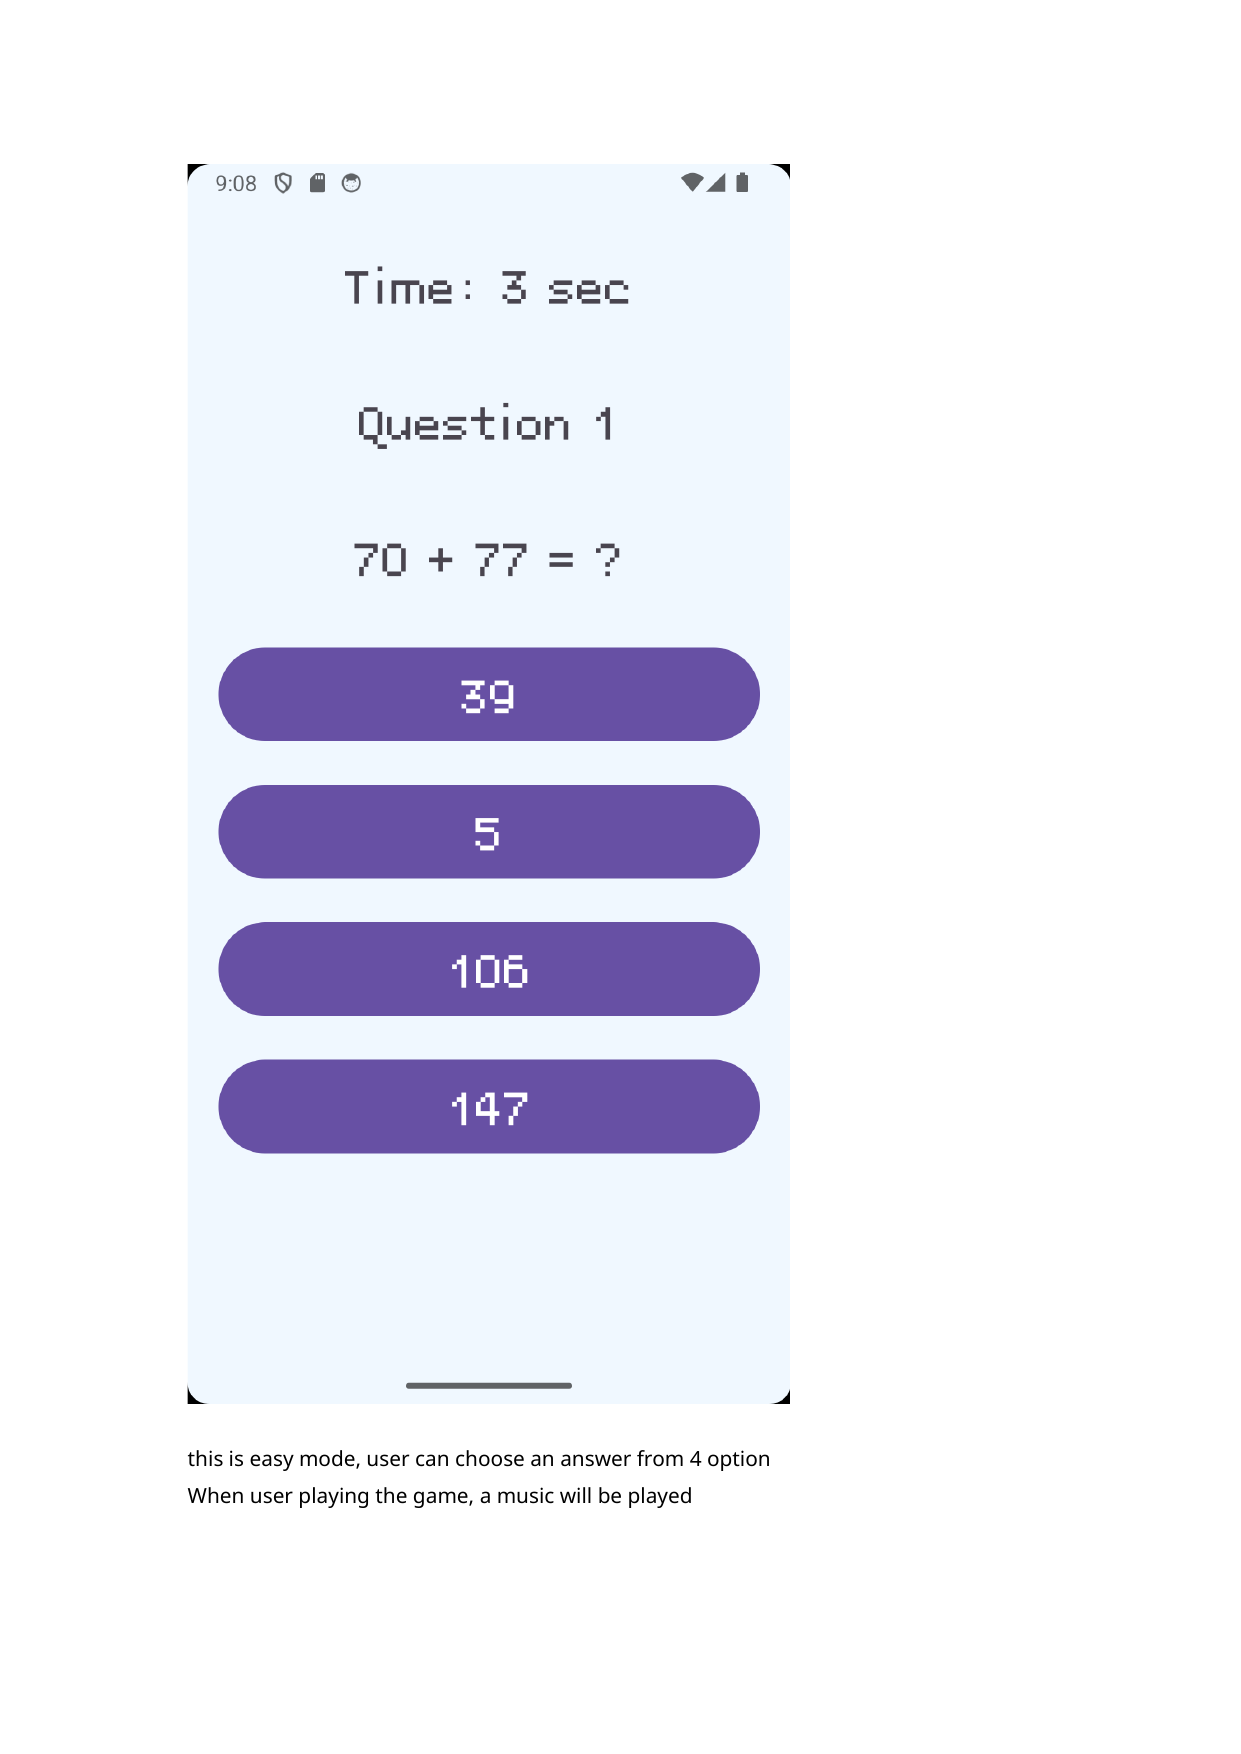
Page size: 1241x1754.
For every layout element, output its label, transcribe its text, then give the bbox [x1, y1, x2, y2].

picture [187, 164, 790, 1404]
text this is easy mode, user can choose an answer from 4 option [187, 1439, 1053, 1477]
text When user playing the game, a music will be played [187, 1477, 1053, 1514]
